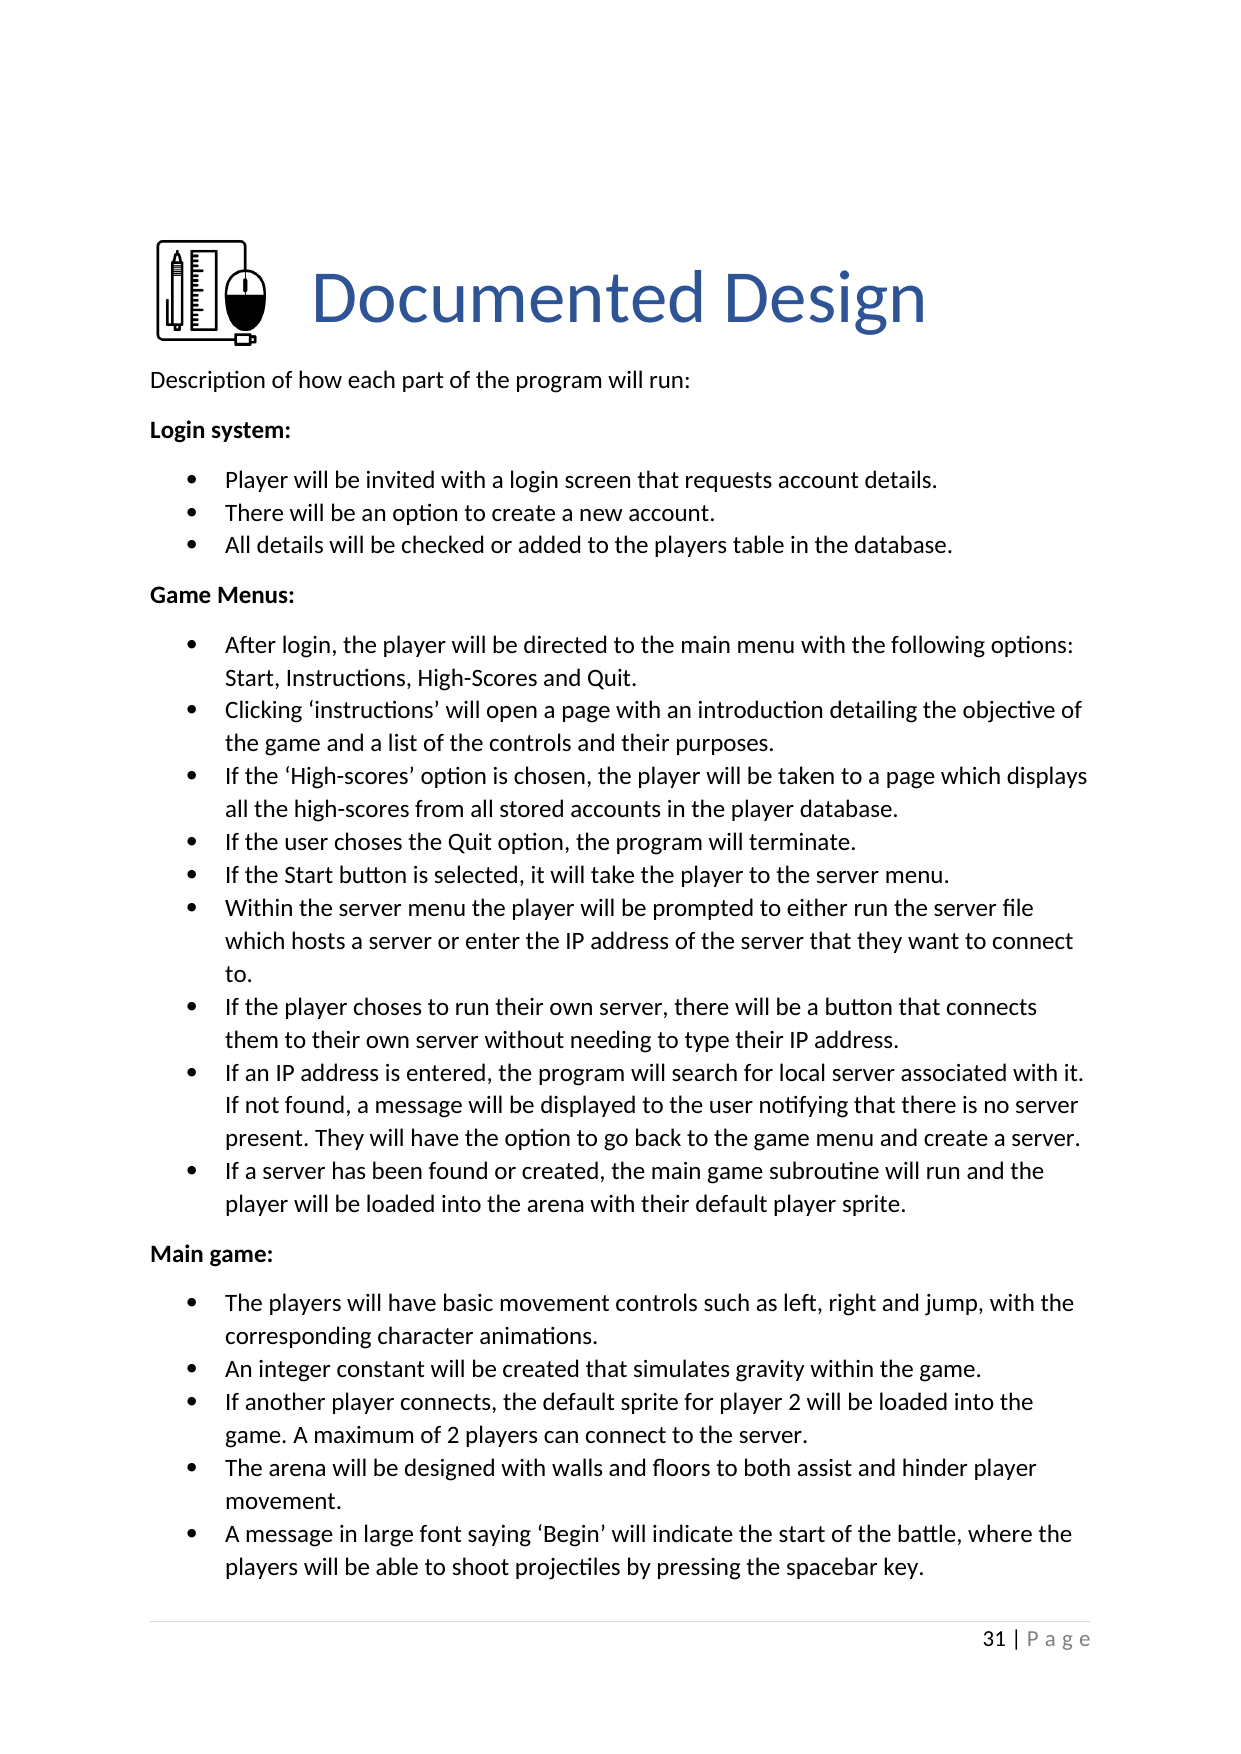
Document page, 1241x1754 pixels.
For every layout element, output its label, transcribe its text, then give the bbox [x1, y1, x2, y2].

list If the player choses to run their own server, there will be a button that connects them to their own server without needing to type their IP address. [187, 991, 1090, 1054]
list Clicking ‘instructions’ will open a page with an introduction detailing the objective of the game and a list of the controls and their purposes. [187, 695, 1090, 758]
list If an IP address is entered, the program will search for local server associated with it. If not found, a message will be displayed to the user notifying that there is no server present. They will have the option to go back to the game menu and create a server. [187, 1057, 1090, 1153]
list If the user choses the Quit option, the program will terminate. [187, 826, 1090, 857]
text Main game: [150, 1238, 1090, 1268]
text Documented Design [272, 249, 1090, 341]
list The players will have basic movement controls such as left, right and jump, with the corresponding character animations. [187, 1288, 1090, 1351]
list There will be an option to create a new account. [187, 497, 1090, 527]
text Description of how each part of the program will run: [150, 365, 1090, 395]
text Game Menus: [150, 579, 1090, 610]
list Within the server menu the player will be prompted to either run the server file which hosts a server or enter the IP address of the server that they want to connect to. [187, 892, 1090, 988]
list After login, the player will be directed to the main menu with the following options: Start, Instructions, High-Scores and Quit. [187, 629, 1090, 692]
list The arena will be designed with walls and floors to both assist and hinder player movement. [187, 1452, 1090, 1516]
picture [150, 232, 272, 354]
list If another player connects, the default sprite for player 2 will be loaded into the game. A maximum of 2 players can connect to the server. [187, 1386, 1090, 1450]
list If the ‘High-scores’ option is chosen, the player will be taken to a page which displays all the high-scores from all stored accounts in the player database. [187, 761, 1090, 824]
list All details will be checked or added to the players table in the database. [187, 530, 1090, 560]
list A message in large font saying ‘Begin’ will indicate the start of the battle, where the players will be able to shoot projectiles by pressing the spacebar key. [187, 1518, 1090, 1581]
list If the Start button is selected, it will take the player to the server menu. [187, 859, 1090, 890]
text Login system: [150, 414, 1090, 445]
list Player will be invited with a login screen that requests account details. [187, 464, 1090, 494]
list If a server has been found or created, the main game subroutine will run and the player will be loaded into the arena with their default player sprite. [187, 1156, 1090, 1219]
list An integer constant will be created that simulates gravity within the game. [187, 1353, 1090, 1384]
